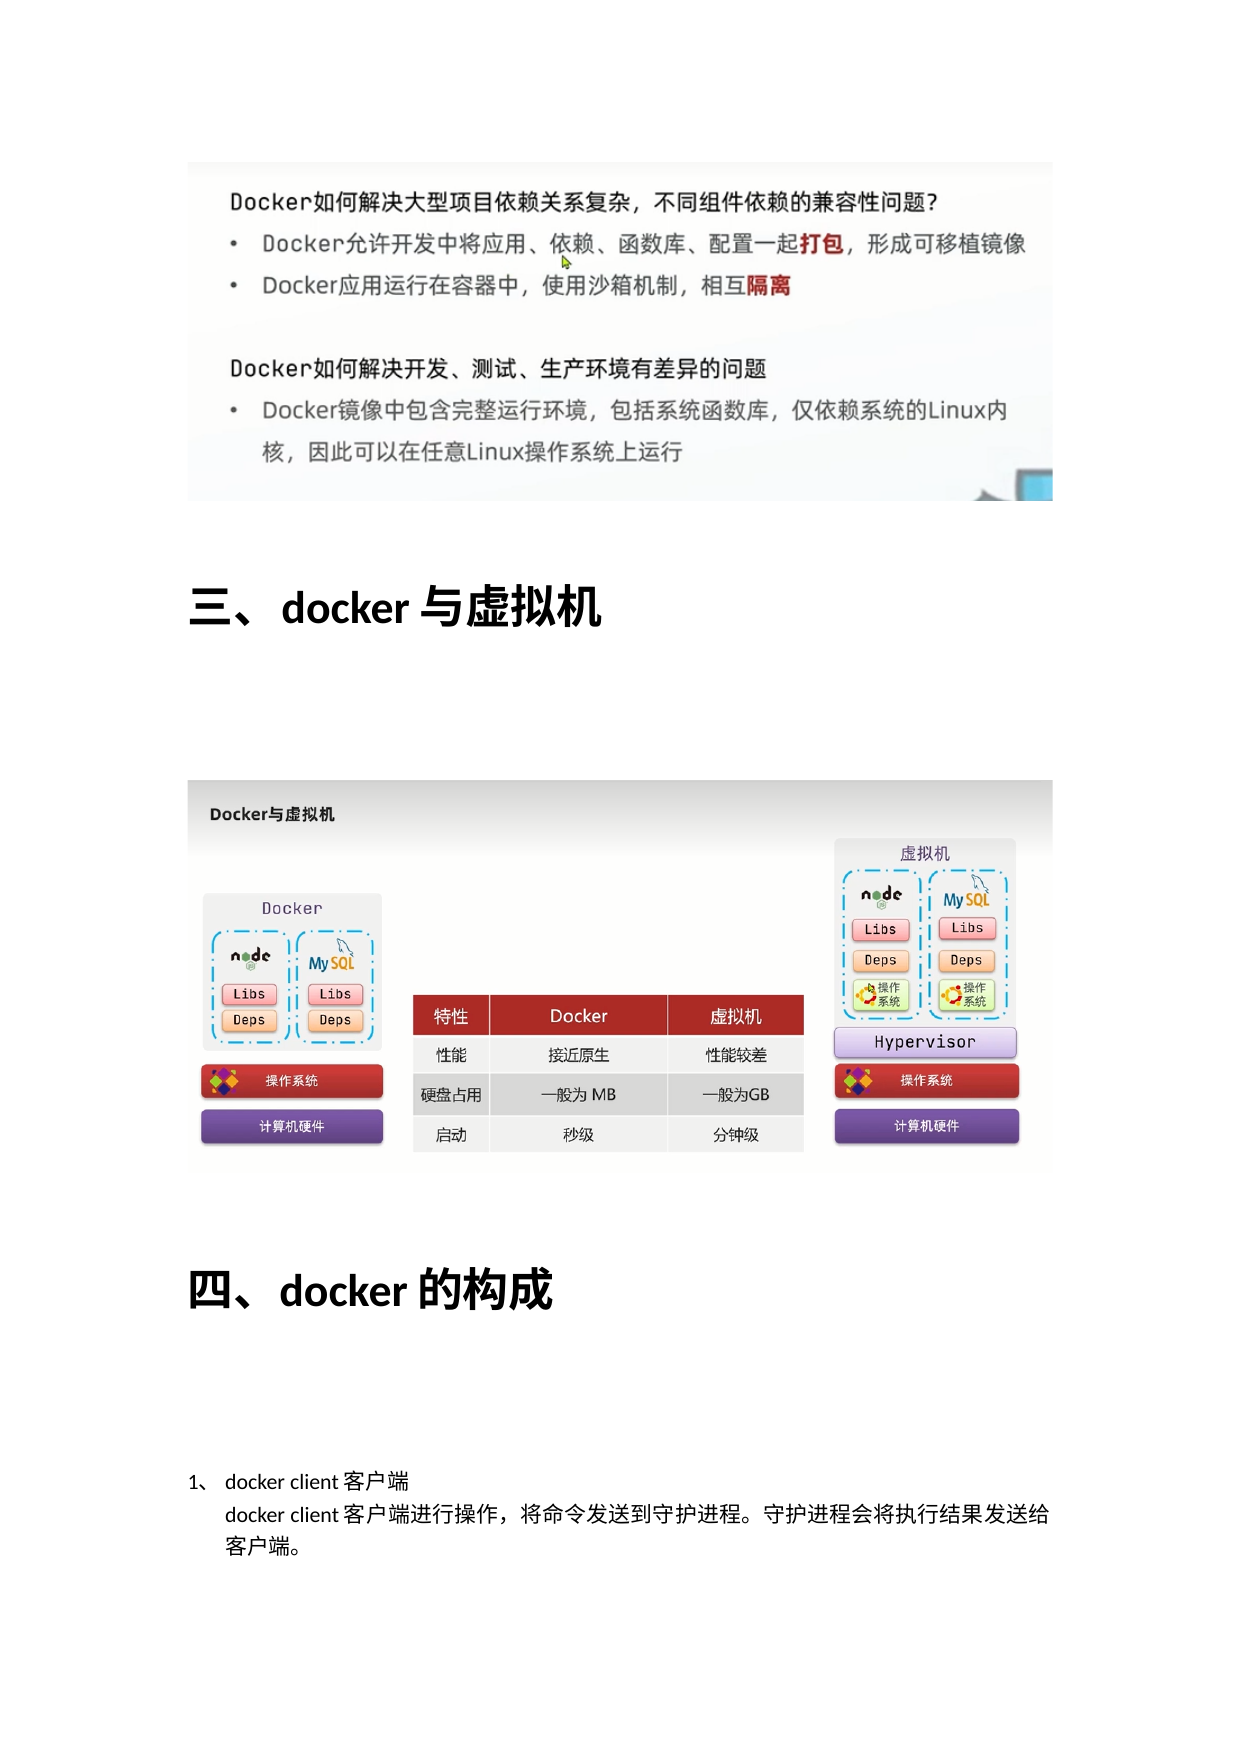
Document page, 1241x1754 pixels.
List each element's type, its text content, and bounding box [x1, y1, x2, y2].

list docker client客户端 [187, 1464, 1053, 1496]
subtitle 四、docker的构成 [187, 1238, 1053, 1336]
subtitle docker与虚拟机 [187, 555, 1053, 652]
list docker client客户端进行操作，将命令发送到守护进程。守护进程会将执行结果发送给客户端。 [225, 1496, 1053, 1561]
picture [187, 780, 1053, 1173]
picture [187, 162, 1053, 501]
